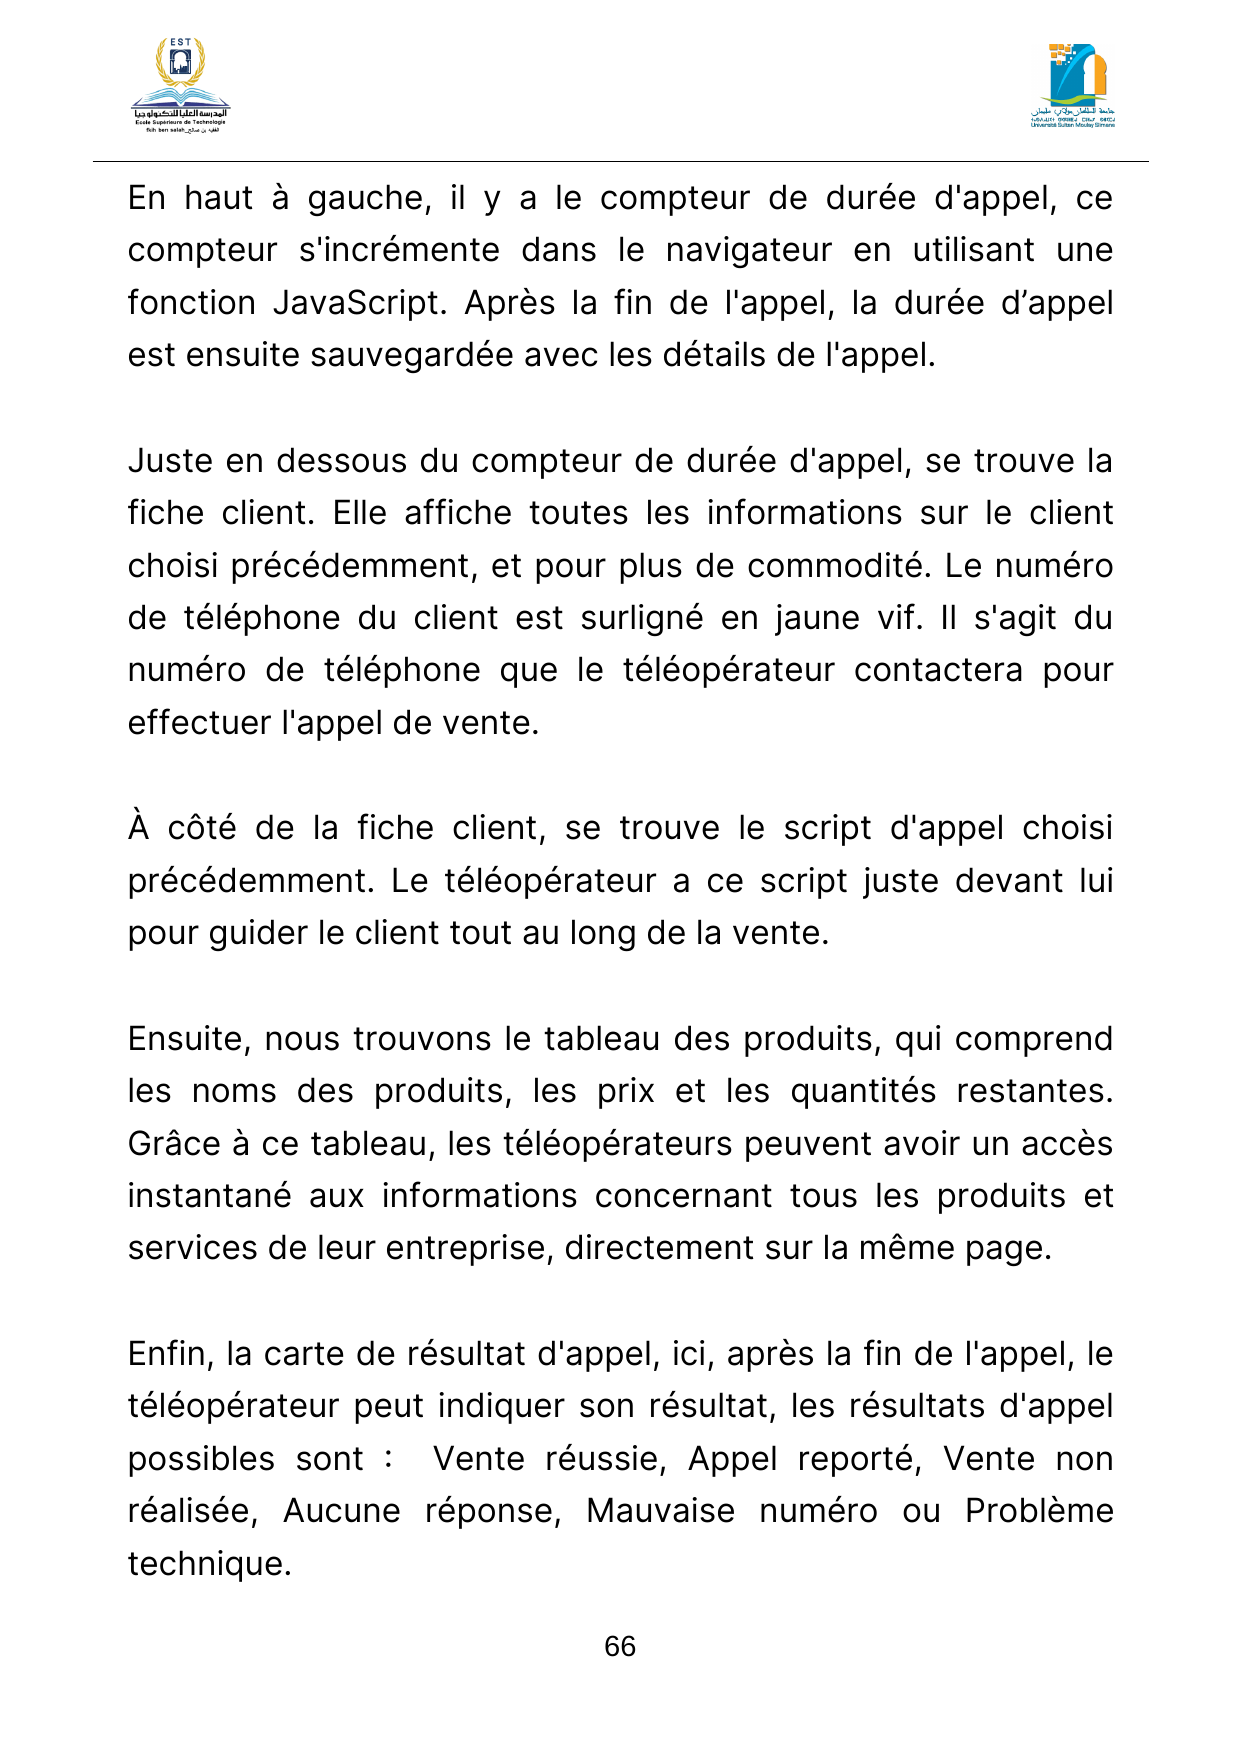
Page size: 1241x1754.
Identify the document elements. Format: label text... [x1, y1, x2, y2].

text Juste en dessous du compteur de durée d'appel, se trouve la fiche client. Elle affiche toutes les informations sur le client choisi précédemment, et pour plus de commodité. Le numéro de téléphone du client est surligné en jaune vif. Il s'agit du numéro de téléphone que le téléopérateur contactera pour effectuer l'appel de vente. [127, 440, 1115, 742]
picture [1031, 44, 1115, 116]
text À côté de la fiche client, se trouve le script d'appel choisi précédemment. Le téléopérateur a ce script juste devant lui pour guider le client tout au long de la vente. [127, 807, 1115, 953]
picture [126, 23, 236, 149]
text Ensuite, nous trouvons le tableau des produits, qui comprend les noms des produits, les prix et les quantités restantes. Grâce à ce tableau, les téléopérateurs peuvent avoir un accès instantané aux informations concernant tous les produits et services de leur entreprise, directement sur la même page. [127, 1018, 1115, 1268]
text Enfin, la carte de résultat d'appel, ici, après la fin de l'appel, le téléopérateur peut indiquer son résultat, les résultats d'appel possibles sont : Vente réussie, Appel reporté, Vente non réalisée, Aucune réponse, Mauvaise numéro ou Problème technique. [127, 1333, 1115, 1583]
text En haut à gauche, il y a le compteur de durée d'appel, ce compteur s'incrémente dans le navigateur en utilisant une fonction JavaScript. Après la fin de l'appel, la durée d’appel est ensuite sauvegardée avec les détails de l'appel. [127, 116, 1115, 374]
